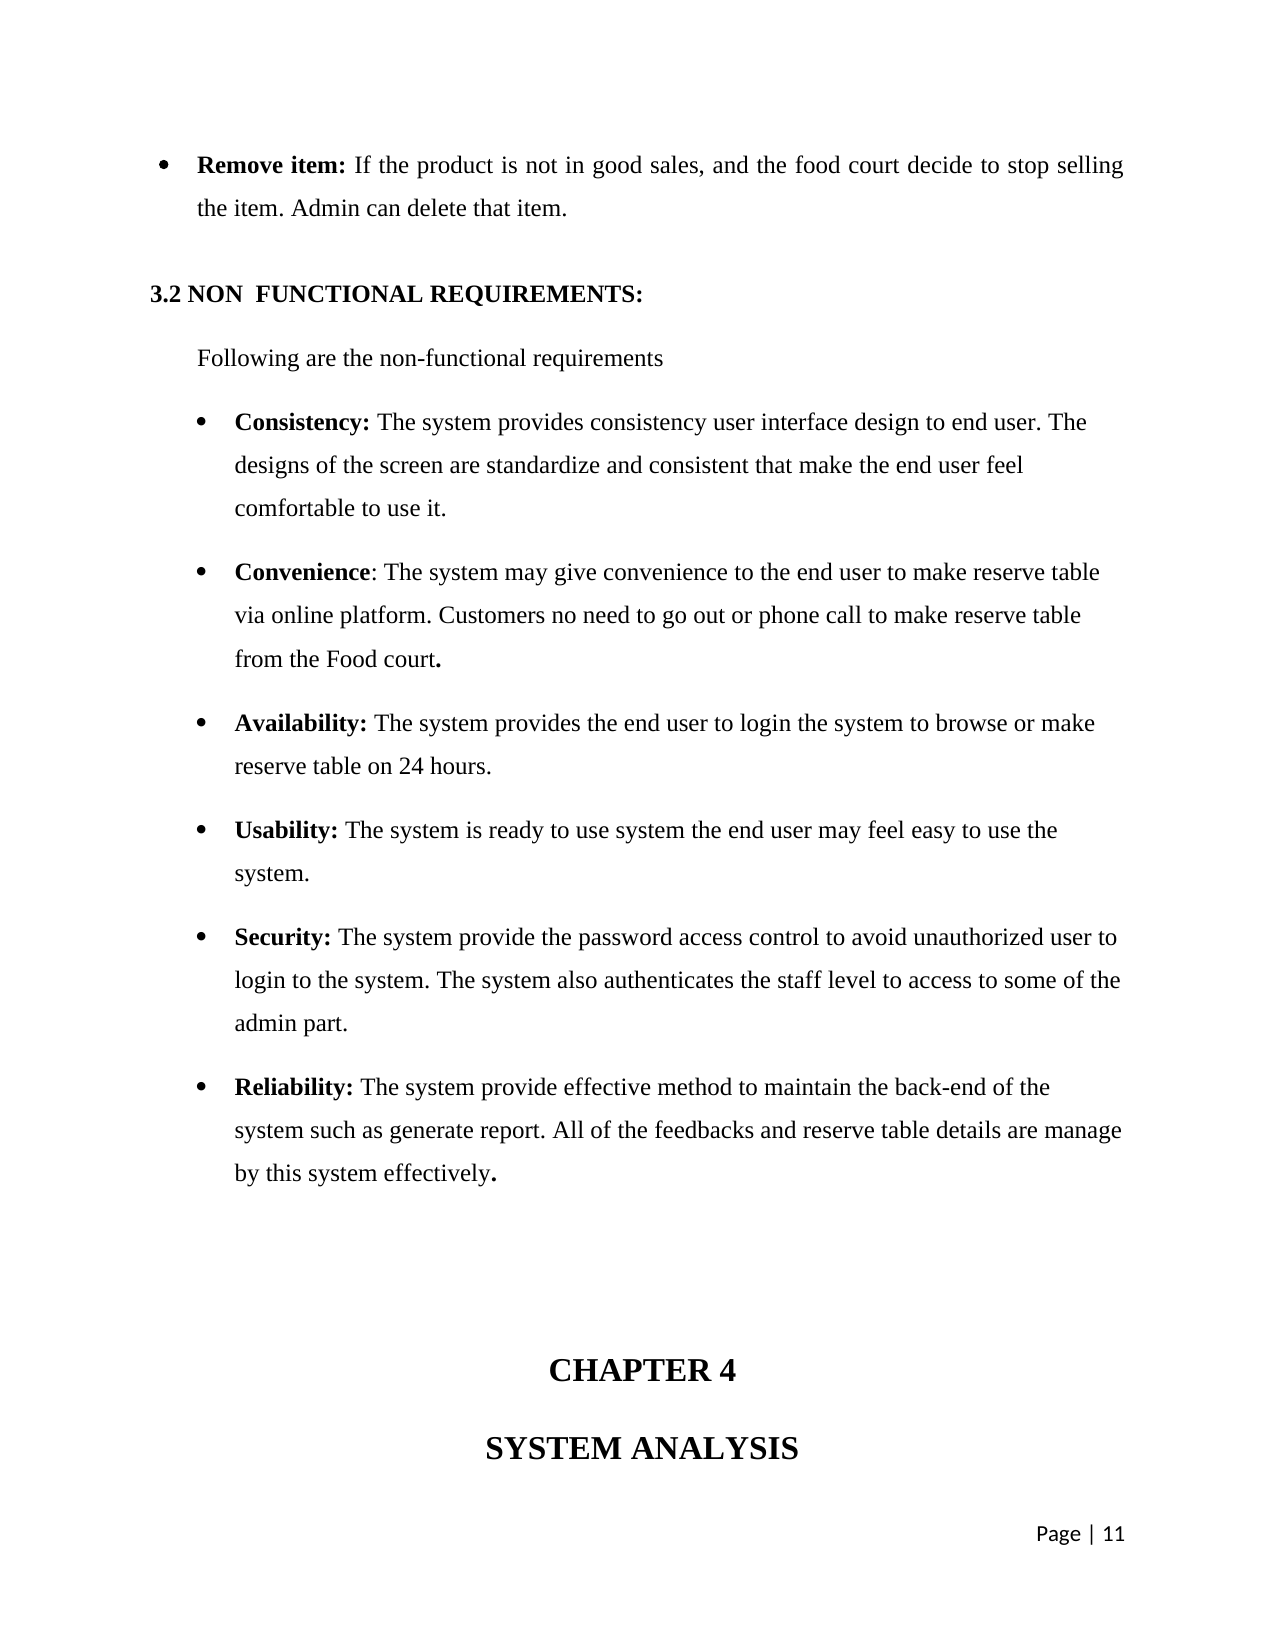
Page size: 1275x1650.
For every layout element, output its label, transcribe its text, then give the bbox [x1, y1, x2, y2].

list Reliability: The system provide effective method to maintain the back-end of the system such as generate report. All of the feedbacks and reserve table details are manage by this system effectively. [197, 1072, 1125, 1187]
list Security: The system provide the password access control to avoid unauthorized user to login to the system. The system also authenticates the staff level to access to some of the admin part. [197, 922, 1125, 1037]
list Usability: The system is ready to use system the end user may feel easy to use the system. [197, 815, 1125, 887]
text Following are the non-functional requirements [150, 343, 1125, 372]
list Convenience: The system may give convenience to the end user to make reserve table via online platform. Customers no need to go out or phone call to make reserve table from the Food court. [197, 557, 1125, 672]
list Remove item: If the product is not in good sales, and the food court decide to stop selling the item. Admin can delete that item. [159, 150, 1125, 222]
text SYSTEM ANALYSIS [159, 1428, 1125, 1467]
text 3.2 NON FUNCTIONAL REQUIREMENTS: [150, 279, 1125, 308]
text CHAPTER 4 [159, 1350, 1125, 1388]
list Consistency: The system provides consistency user interface design to end user. The designs of the screen are standardize and consistent that make the end user feel comfortable to use it. [197, 407, 1125, 522]
list Availability: The system provides the end user to login the system to browse or make reserve table on 24 hours. [197, 708, 1125, 779]
